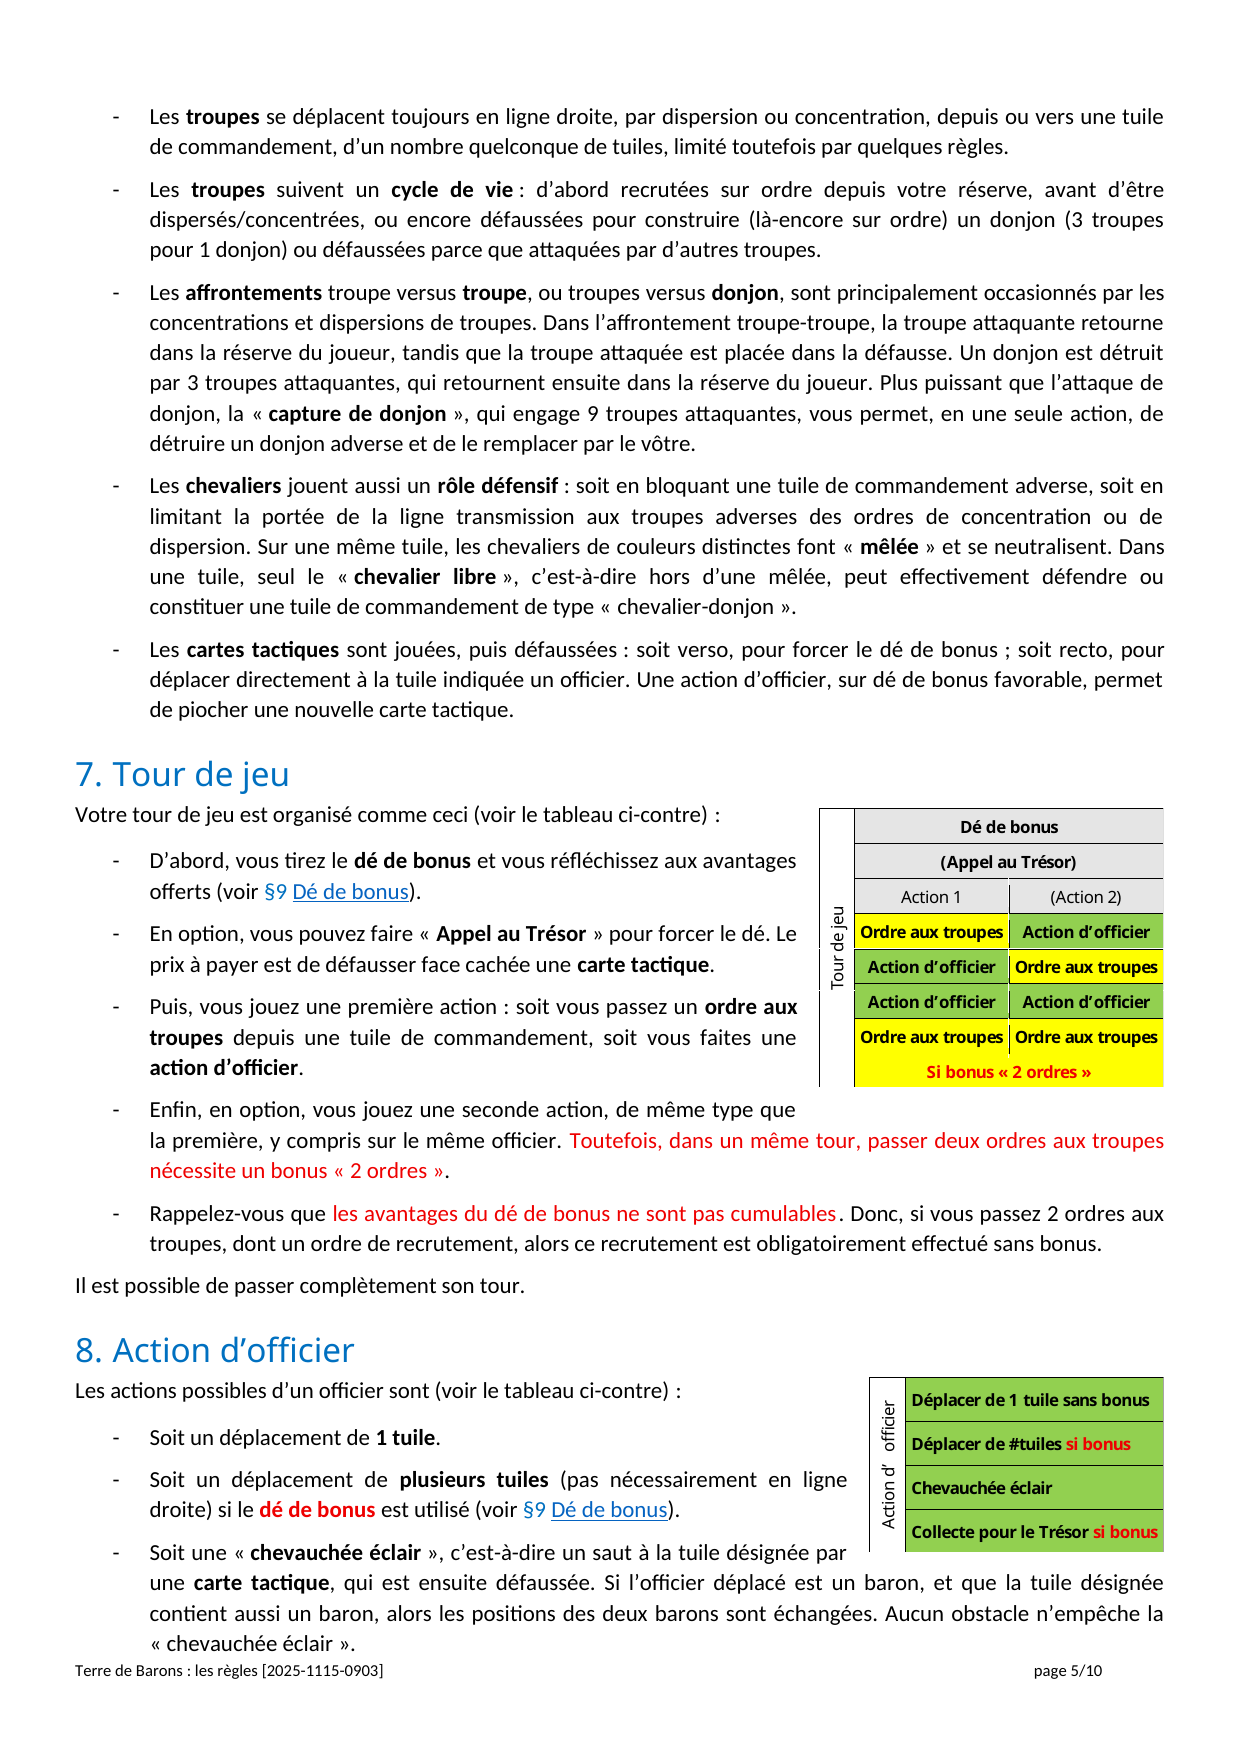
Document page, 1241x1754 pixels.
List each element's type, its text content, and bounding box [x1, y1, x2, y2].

subtitle Tour de jeu [75, 751, 1165, 796]
list Les chevaliers jouent aussi un rôle défensif : soit en bloquant une tuile de commandement adverse, soit en limitant la portée de la ligne transmission aux troupes adverses des ordres de concentration ou de dispersion. Sur une même tuile, les chevaliers de couleurs distinctes font « mêlée » et se neutralisent. Dans une tuile, seul le « chevalier libre », c’est-à-dire hors d’une mêlée, peut effectivement défendre ou constituer une tuile de commandement de type « chevalier-donjon ». [112, 472, 1165, 620]
list Soit un déplacement de 1 tuile. [112, 1423, 869, 1451]
subtitle Action d’officier [75, 1327, 1165, 1372]
text Les actions possibles d’un officier sont (voir le tableau ci-contre) : [75, 1376, 1165, 1404]
list En option, vous pouvez faire « Appel au Trésor » pour forcer le dé. Le prix à payer est de défausser face cachée une carte tactique. [112, 919, 820, 978]
list Puis, vous jouez une première action : soit vous passez un ordre aux troupes depuis une tuile de commandement, soit vous faites une action d’officier. [112, 992, 819, 1081]
list Rappelez-vous que les avantages du dé de bonus ne sont pas cumulables. Donc, si vous passez 2 ordres aux troupes, dont un ordre de recrutement, alors ce recrutement est obligatoirement effectué sans bonus. [112, 1199, 1165, 1257]
list Les cartes tactiques sont jouées, puis défaussées : soit verso, pour forcer le dé de bonus ; soit recto, pour déplacer directement à la tuile indiquée un officier. Une action d’officier, sur dé de bonus favorable, permet de piocher une nouvelle carte tactique. [112, 635, 1165, 723]
text Votre tour de jeu est organisé comme ceci (voir le tableau ci-contre) : [75, 800, 1165, 828]
text Il est possible de passer complètement son tour. [75, 1272, 1165, 1299]
list Soit un déplacement de plusieurs tuiles (pas nécessairement en ligne droite) si le dé de bonus est utilisé (voir §9 Dé de bonus). [112, 1465, 869, 1523]
list Les troupes suivent un cycle de vie : d’abord recrutées sur ordre depuis votre réserve, avant d’être dispersés/concentrées, ou encore défaussées pour construire (là-encore sur ordre) un donjon (3 troupes pour 1 donjon) ou défaussées parce que attaquées par d’autres troupes. [112, 175, 1165, 263]
list Enfin, en option, vous jouez une seconde action, de même type que la première, y compris sur le même officier. Toutefois, dans un même tour, passer deux ordres aux troupes nécessite un bonus « 2 ordres ». [112, 1096, 1165, 1184]
list Les affrontements troupe versus troupe, ou troupes versus donjon, sont principalement occasionnés par les concentrations et dispersions de troupes. Dans l’affrontement troupe-troupe, la troupe attaquante retourne dans la réserve du joueur, tandis que la troupe attaquée est placée dans la défausse. Un donjon est détruit par 3 troupes attaquantes, qui retournent ensuite dans la réserve du joueur. Plus puissant que l’attaque de donjon, la « capture de donjon », qui engage 9 troupes attaquantes, vous permet, en une seule action, de détruire un donjon adverse et de le remplacer par le vôtre. [112, 278, 1165, 457]
list Soit une « chevauchée éclair », c’est-à-dire un saut à la tuile désignée par une carte tactique, qui est ensuite défaussée. Si l’officier déplacé est un baron, et que la tuile désignée contient aussi un baron, alors les positions des deux barons sont échangées. Aucun obstacle n’empêche la « chevauchée éclair ». [112, 1538, 1165, 1657]
list Les troupes se déplacent toujours en ligne droite, par dispersion ou concentration, depuis ou vers une tuile de commandement, d’un nombre quelconque de tuiles, limité toutefois par quelques règles. [112, 102, 1165, 160]
list D’abord, vous tirez le dé de bonus et vous réfléchissez aux avantages offerts (voir §9 Dé de bonus). [112, 847, 819, 905]
